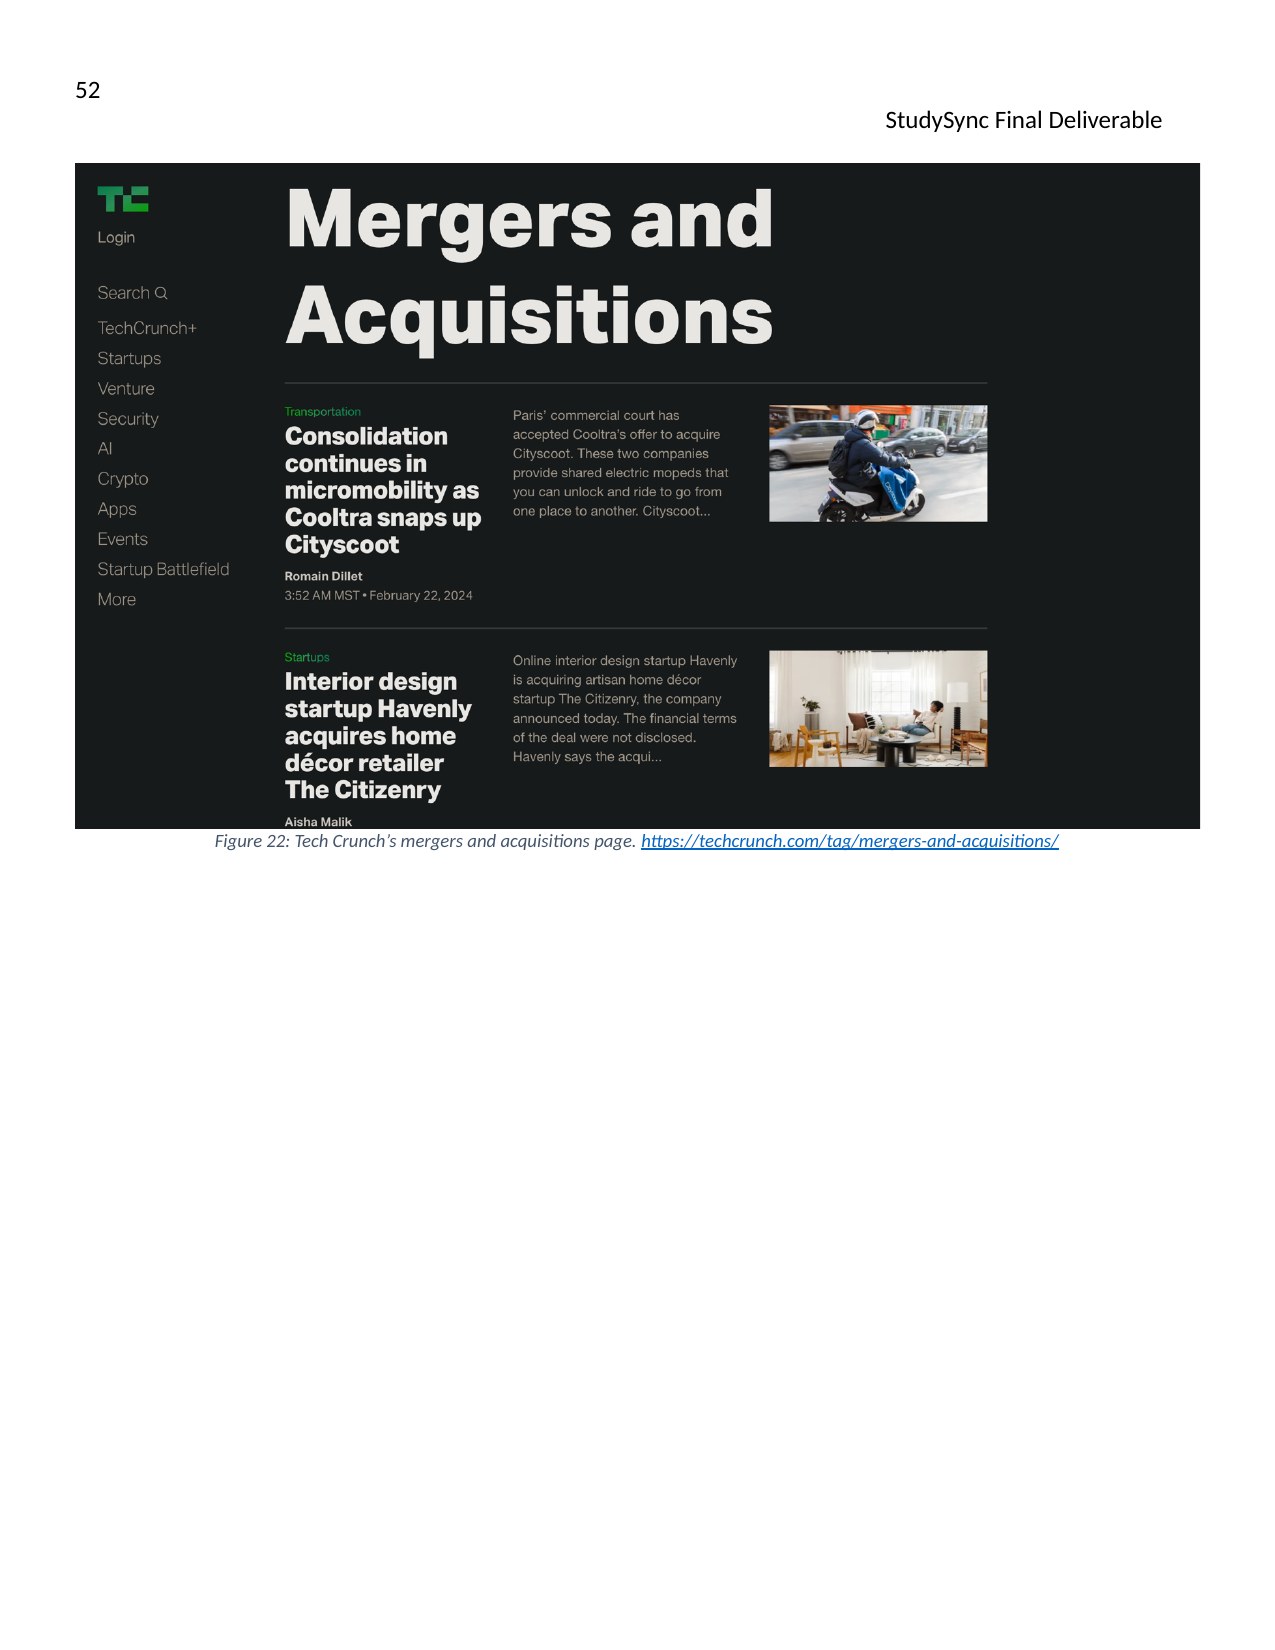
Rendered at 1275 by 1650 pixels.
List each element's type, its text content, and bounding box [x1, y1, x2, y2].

text Figure 22: Tech Crunch’s mergers and acquisitions page. https://techcrunch.com/tag/mergers-and-acquisitions/ [75, 829, 1200, 852]
picture [75, 163, 1200, 829]
